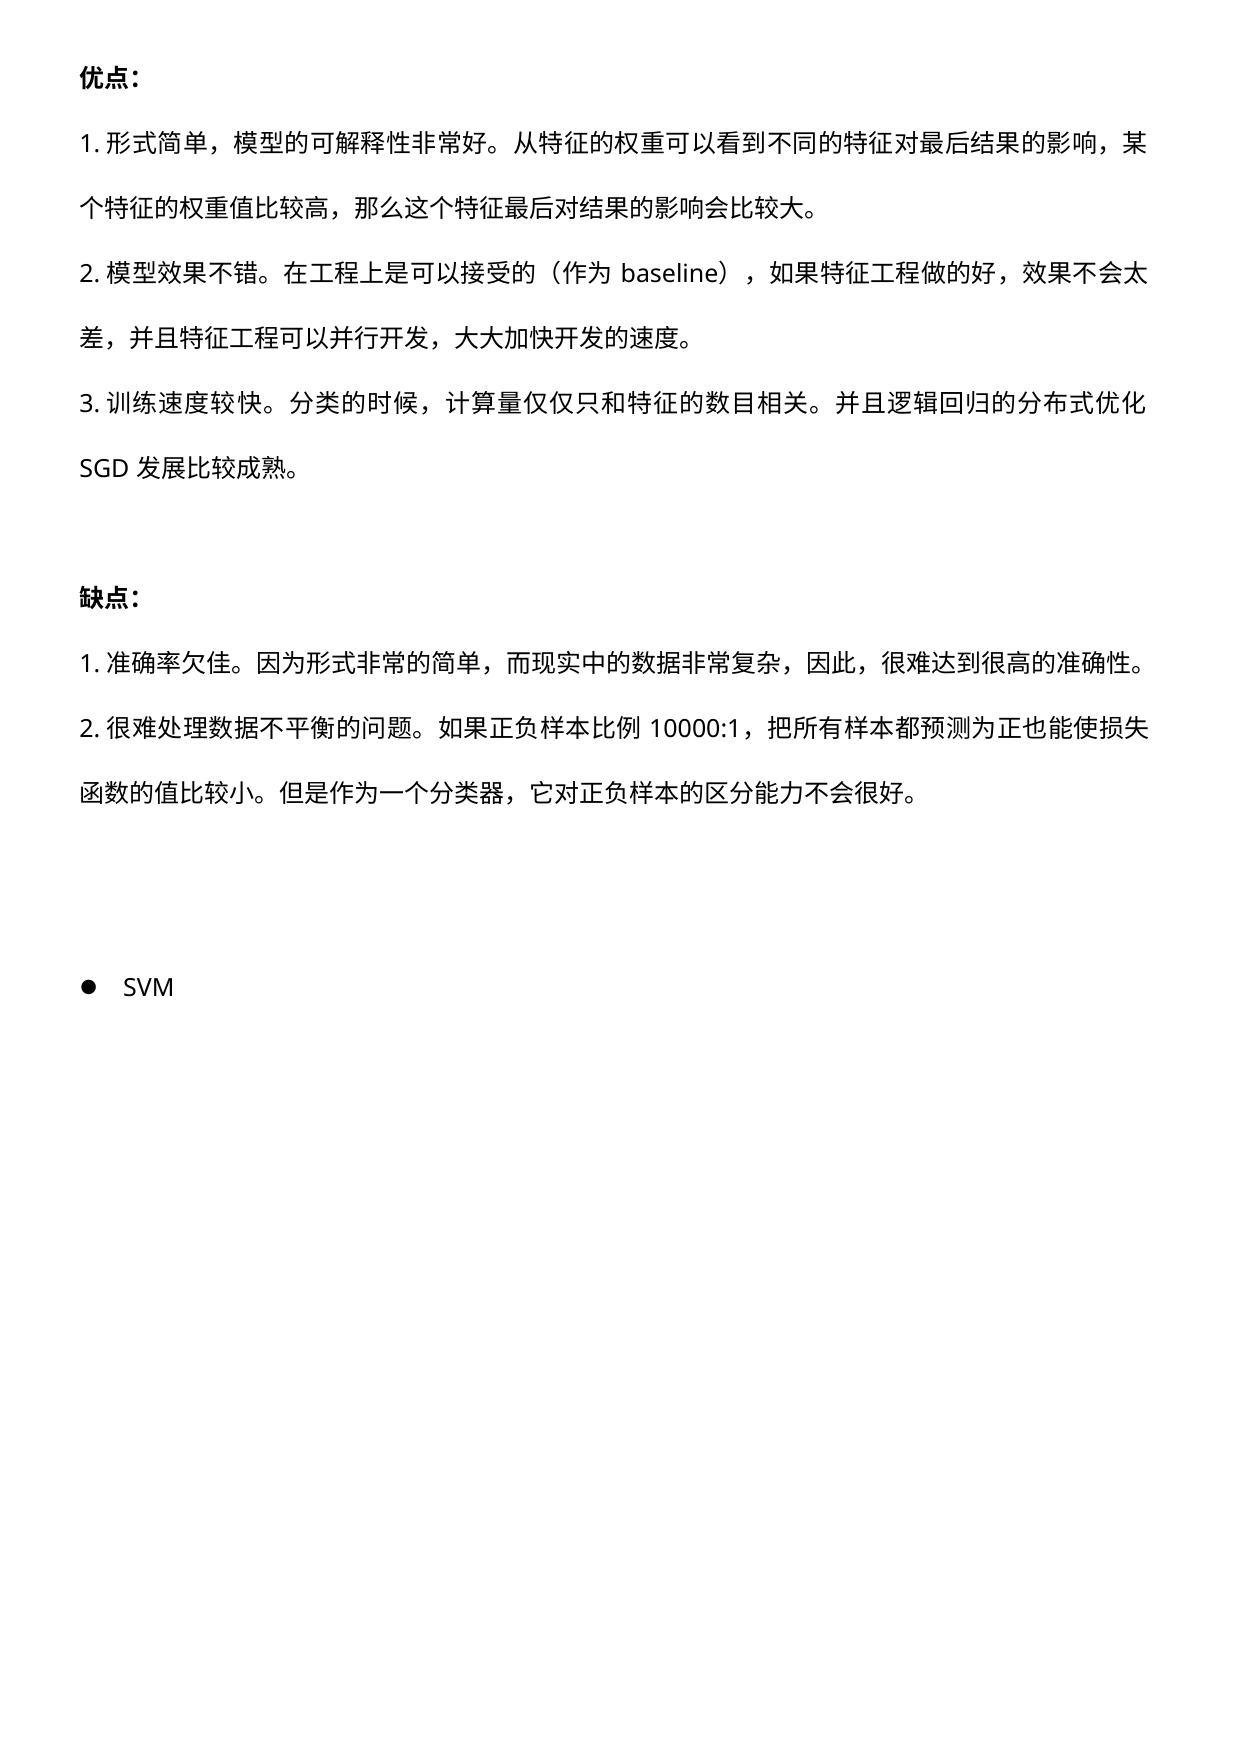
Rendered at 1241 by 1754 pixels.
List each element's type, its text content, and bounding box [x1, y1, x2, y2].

list 训练速度较快。分类的时候，计算量仅仅只和特征的数目相关。并且逻辑回归的分布式优化 SGD 发展比较成熟。 [79, 369, 1150, 499]
list 准确率欠佳。因为形式非常的简单，而现实中的数据非常复杂，因此，很难达到很高的准确性。 [79, 629, 1150, 694]
list 模型效果不错。在工程上是可以接受的（作为 baseline），如果特征工程做的好，效果不会太差，并且特征工程可以并行开发，大大加快开发的速度。 [79, 239, 1150, 369]
text 优点： [79, 44, 1150, 109]
list 很难处理数据不平衡的问题。如果正负样本比例 10000:1，把所有样本都预测为正也能使损失函数的值比较小。但是作为一个分类器，它对正负样本的区分能力不会很好。 [79, 694, 1150, 824]
list SVM [79, 954, 1150, 1019]
list 形式简单，模型的可解释性非常好。从特征的权重可以看到不同的特征对最后结果的影响，某个特征的权重值比较高，那么这个特征最后对结果的影响会比较大。 [79, 109, 1150, 239]
text 缺点： [79, 564, 1150, 629]
